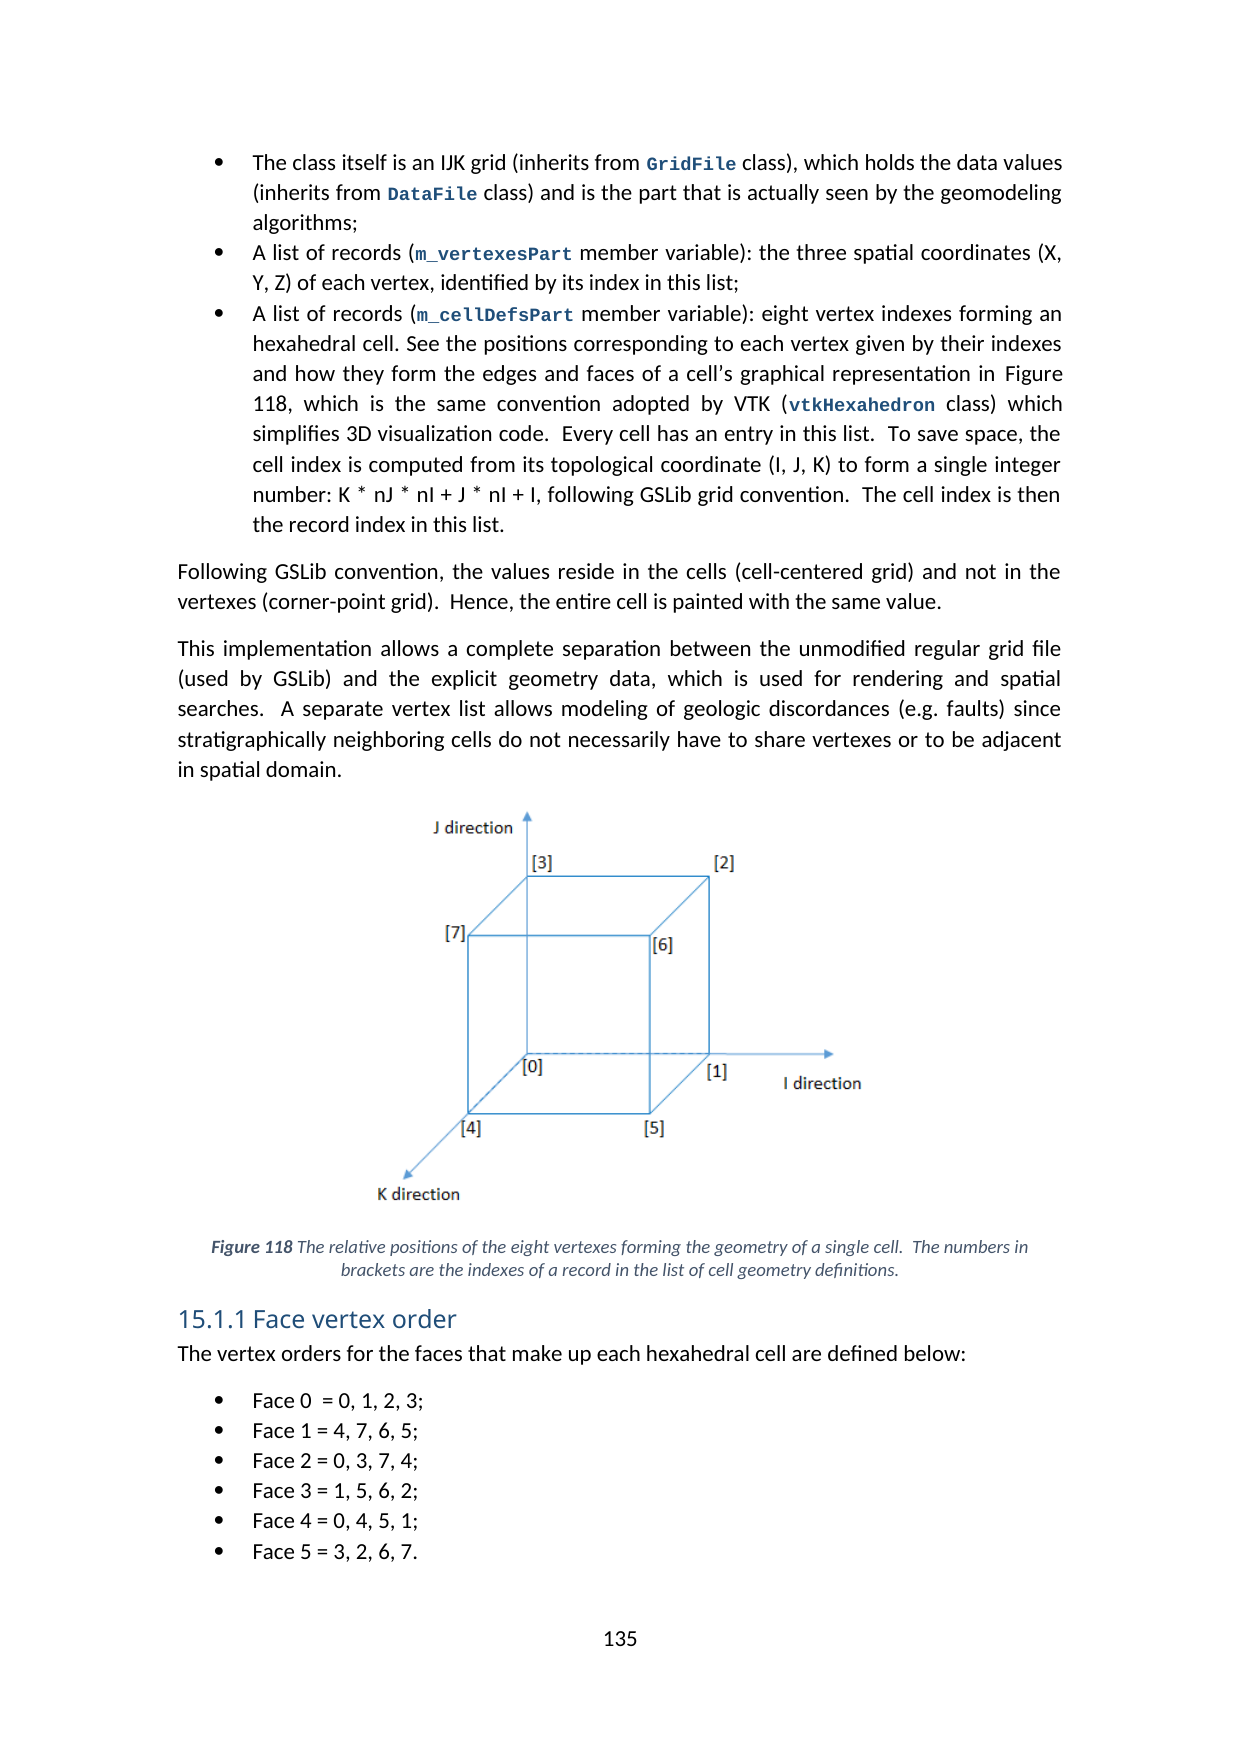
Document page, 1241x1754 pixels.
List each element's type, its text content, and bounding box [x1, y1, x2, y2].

text This implementation allows a complete separation between the unmodified regular grid file (used by GSLib) and the explicit geometry data, which is used for rendering and spatial searches. A separate vertex list allows modeling of geologic discordances (e.g. faults) since stratigraphically neighboring cells do not necessarily have to share vertexes or to be adjacent in spatial domain. [177, 634, 1063, 783]
list Face 0 = 0, 1, 2, 3; [215, 1386, 1063, 1414]
list Face 2 = 0, 3, 7, 4; [215, 1446, 1063, 1474]
list A list of records (m_vertexesPart member variable): the three spatial coordinates (X, Y, Z) of each vertex, identified by its index in this list; [215, 238, 1063, 296]
picture [365, 801, 875, 1217]
list Face 1 = 4, 7, 6, 5; [215, 1416, 1063, 1444]
text Figure 118 The relative positions of the eight vertexes forming the geometry of a single cell. The numbers in brackets are the indexes of a record in the list of cell geometry definitions. [177, 1235, 1063, 1281]
list The class itself is an IJK grid (inherits from GridFile class), which holds the data values (inherits from DataFile class) and is the part that is actually seen by the geomodeling algorithms; [215, 148, 1063, 236]
text The vertex orders for the faces that make up each hexahedral cell are defined below: [177, 1339, 1063, 1367]
list A list of records (m_cellDefsPart member variable): eight vertex indexes forming an hexahedral cell. See the positions corresponding to each vertex given by their indexes and how they form the edges and faces of a cell’s graphical representation in Figure 109, which is the same convention adopted by VTK (vtkHexahedron class) which simplifies 3D visualization code. Every cell has an entry in this list. To save space, the cell index is computed from its topological coordinate (I, J, K) to form a single integer number: K * nJ * nI + J * nI + I, following GSLib grid convention. The cell index is then the record index in this list. [215, 299, 1063, 538]
list Face 4 = 0, 4, 5, 1; [215, 1507, 1063, 1534]
text Following GSLib convention, the values reside in the cells (cell-centered grid) and not in the vertexes (corner-point grid). Hence, the entire cell is painted with the same value. [177, 557, 1063, 615]
list Face 3 = 1, 5, 6, 2; [215, 1476, 1063, 1504]
list Face 5 = 3, 2, 6, 7. [215, 1537, 1063, 1565]
subtitle Face vertex order [177, 1302, 1063, 1336]
